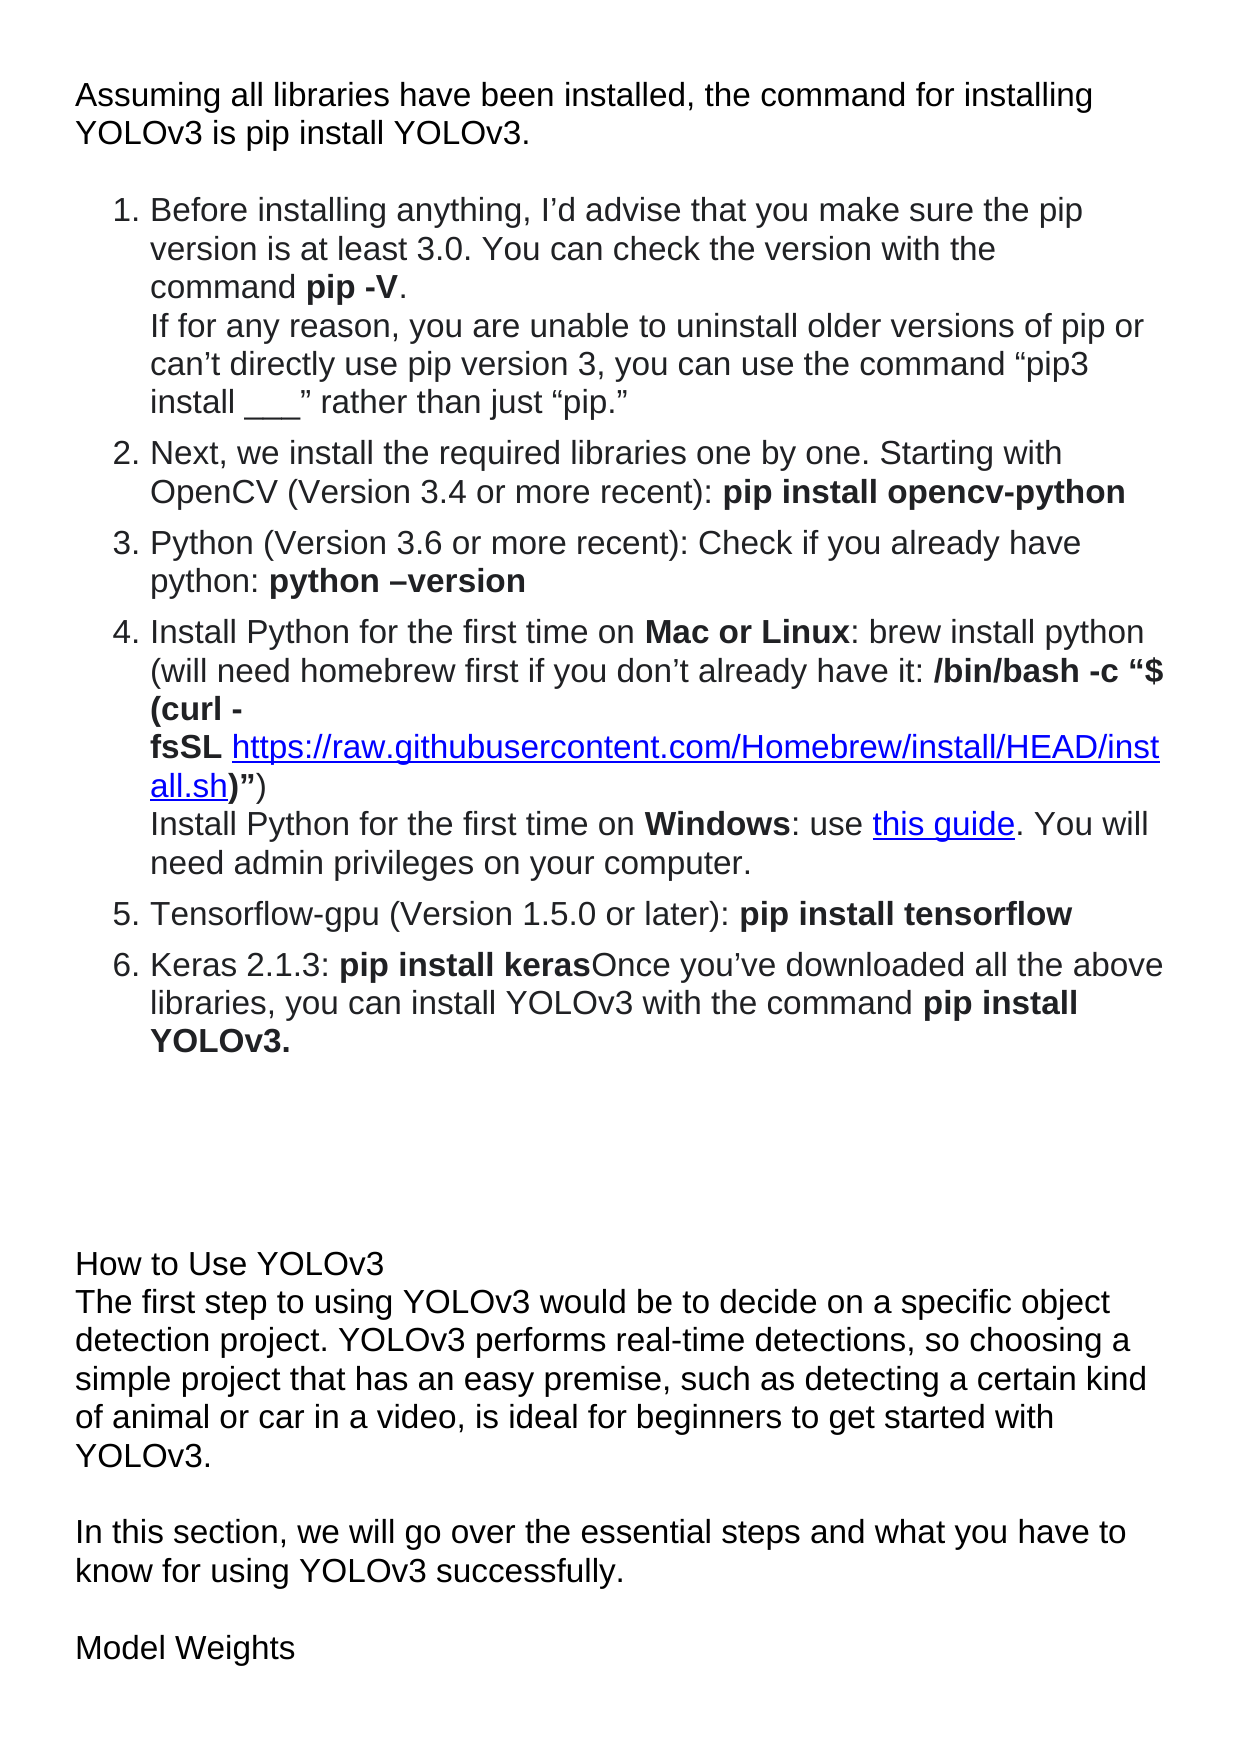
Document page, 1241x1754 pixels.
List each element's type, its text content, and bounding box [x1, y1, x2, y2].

text Model Weights [75, 1628, 1165, 1666]
text The first step to using YOLOv3 would be to decide on a specific object detection project. YOLOv3 performs real-time detections, so choosing a simple project that has an easy premise, such as detecting a certain kind of animal or car in a video, is ideal for beginners to get started with YOLOv3. [75, 1282, 1165, 1474]
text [75, 75, 1165, 152]
list Before installing anything, I’d advise that you make sure the pip version is at least 3.0. You can check the version with the command pip -V. If for any reason, you are unable to uninstall older versions of pip or can’t directly use pip version 3, you can use the command “pip3 install ___” rather than just “pip.” [112, 190, 1165, 421]
list Next, we install the required libraries one by one. Starting with OpenCV (Version 3.4 or more recent): pip install opencv-python [112, 433, 1165, 510]
list Python (Version 3.6 or more recent): Check if you already have python: python –version [112, 523, 1165, 600]
text How to Use YOLOv3 [75, 1243, 1165, 1282]
list Tensorflow-gpu (Version 1.5.0 or later): pip install tensorflow [112, 894, 1165, 932]
text In this section, we will go over the essential steps and what you have to know for using YOLOv3 successfully. [75, 1513, 1165, 1589]
list Keras 2.1.3: pip install kerasOnce you’ve downloaded all the above libraries, you can install YOLOv3 with the command pip install YOLOv3. [112, 945, 1165, 1060]
list Install Python for the first time on Mac or Linux: brew install python (will need homebrew first if you don’t already have it: /bin/bash -c “$(curl -fsSL https://raw.githubusercontent.com/Homebrew/install/HEAD/install.sh)”) Install Python for the first time on Windows: use this guide. You will need admin privileges on your computer. [112, 612, 1165, 881]
